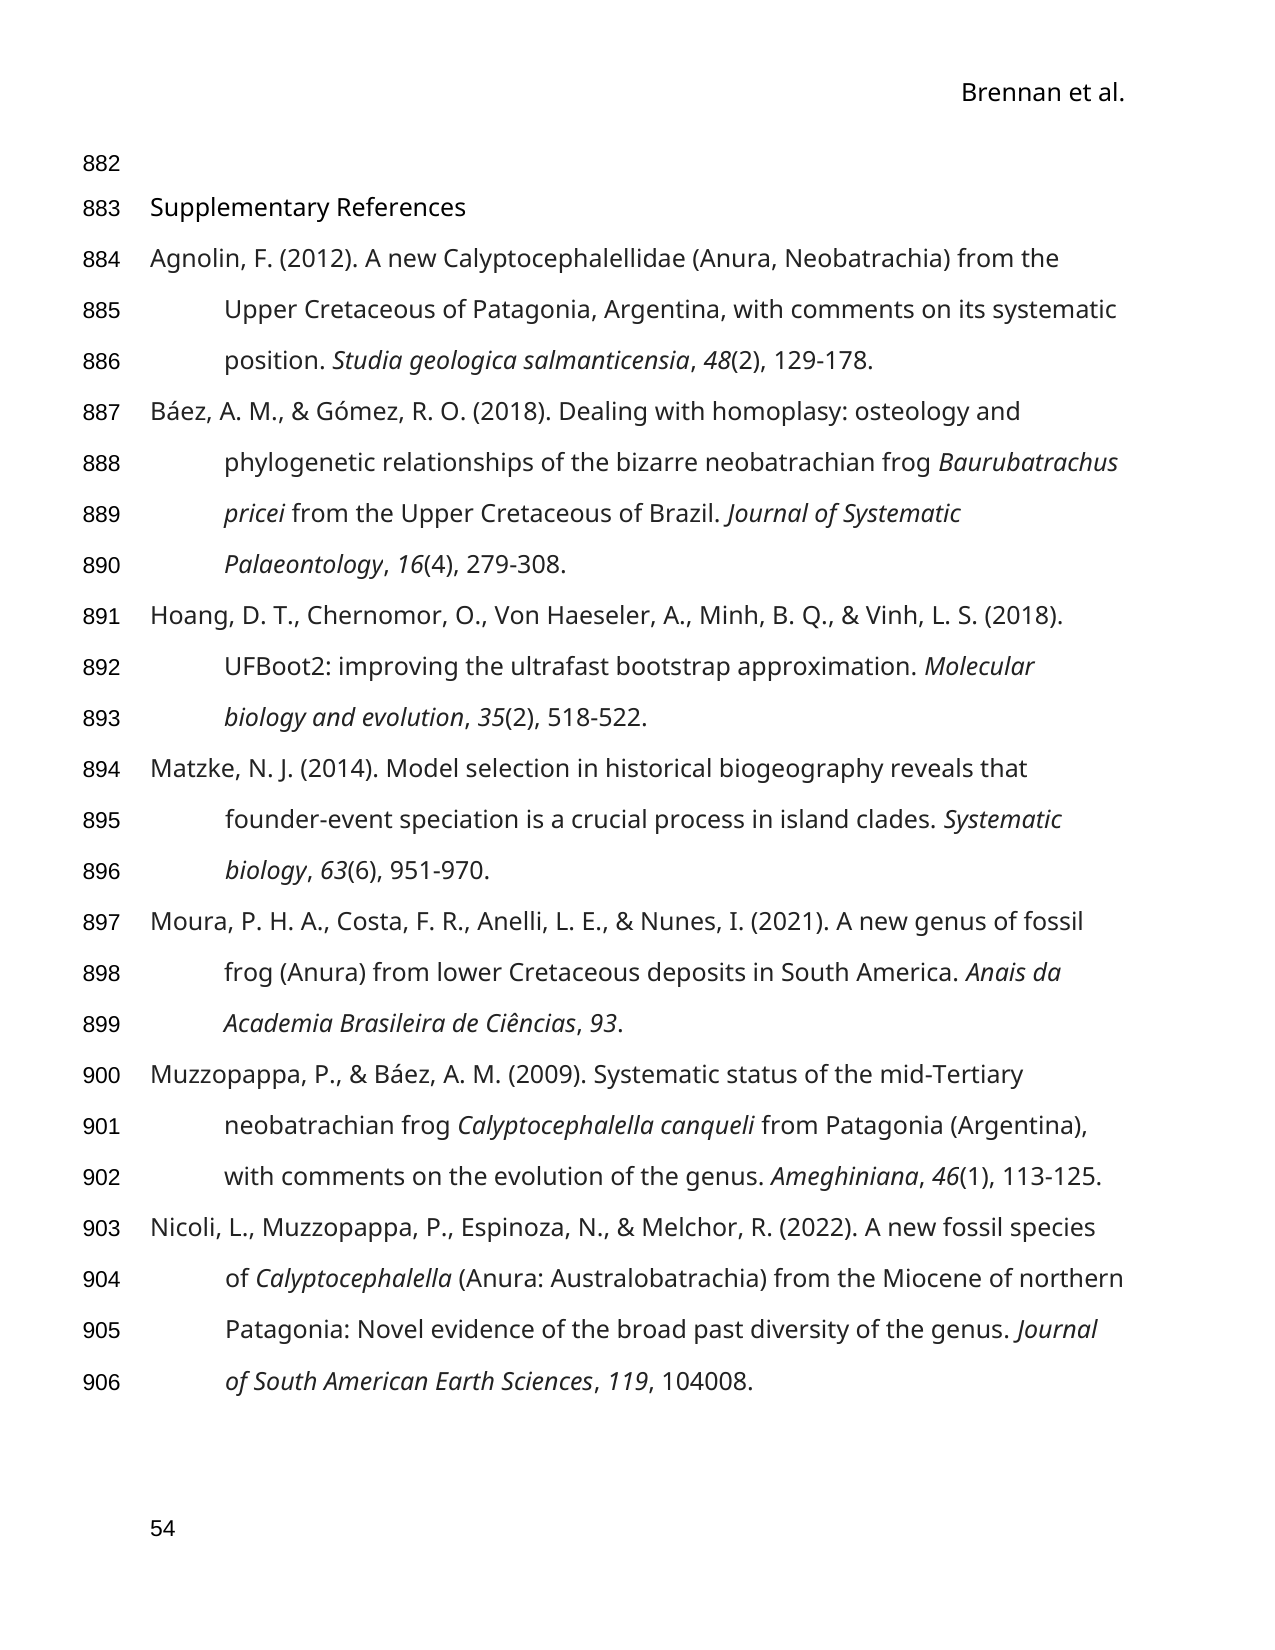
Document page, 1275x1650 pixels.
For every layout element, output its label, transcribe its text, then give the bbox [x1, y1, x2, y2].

text Matzke, N. J. (2014). Model selection in historical biogeography reveals that founder-event speciation is a crucial process in island clades. Systematic biology, 63(6), 951-970. [150, 751, 1125, 887]
text Hoang, D. T., Chernomor, O., Von Haeseler, A., Minh, B. Q., & Vinh, L. S. (2018). UFBoot2: improving the ultrafast bootstrap approximation. Molecular biology and evolution, 35(2), 518-522. [150, 597, 1125, 734]
text Supplementary References [150, 189, 1125, 223]
text Muzzopappa, P., & Báez, A. M. (2009). Systematic status of the mid-Tertiary neobatrachian frog Calyptocephalella canqueli from Patagonia (Argentina), with comments on the evolution of the genus. Ameghiniana, 46(1), 113-125. [150, 1057, 1125, 1193]
text Nicoli, L., Muzzopappa, P., Espinoza, N., & Melchor, R. (2022). A new fossil species of Calyptocephalella (Anura: Australobatrachia) from the Miocene of northern Patagonia: Novel evidence of the broad past diversity of the genus. Journal of South American Earth Sciences, 119, 104008. [150, 1210, 1125, 1397]
text Moura, P. H. A., Costa, F. R., Anelli, L. E., & Nunes, I. (2021). A new genus of fossil frog (Anura) from lower Cretaceous deposits in South America. Anais da Academia Brasileira de Ciências, 93. [150, 904, 1125, 1040]
text Báez, A. M., & Gómez, R. O. (2018). Dealing with homoplasy: osteology and phylogenetic relationships of the bizarre neobatrachian frog Baurubatrachus pricei from the Upper Cretaceous of Brazil. Journal of Systematic Palaeontology, 16(4), 279-308. [150, 393, 1125, 581]
text Agnolin, F. (2012). A new Calyptocephalellidae (Anura, Neobatrachia) from the Upper Cretaceous of Patagonia, Argentina, with comments on its systematic position. Studia geologica salmanticensia, 48(2), 129-178. [150, 240, 1125, 376]
